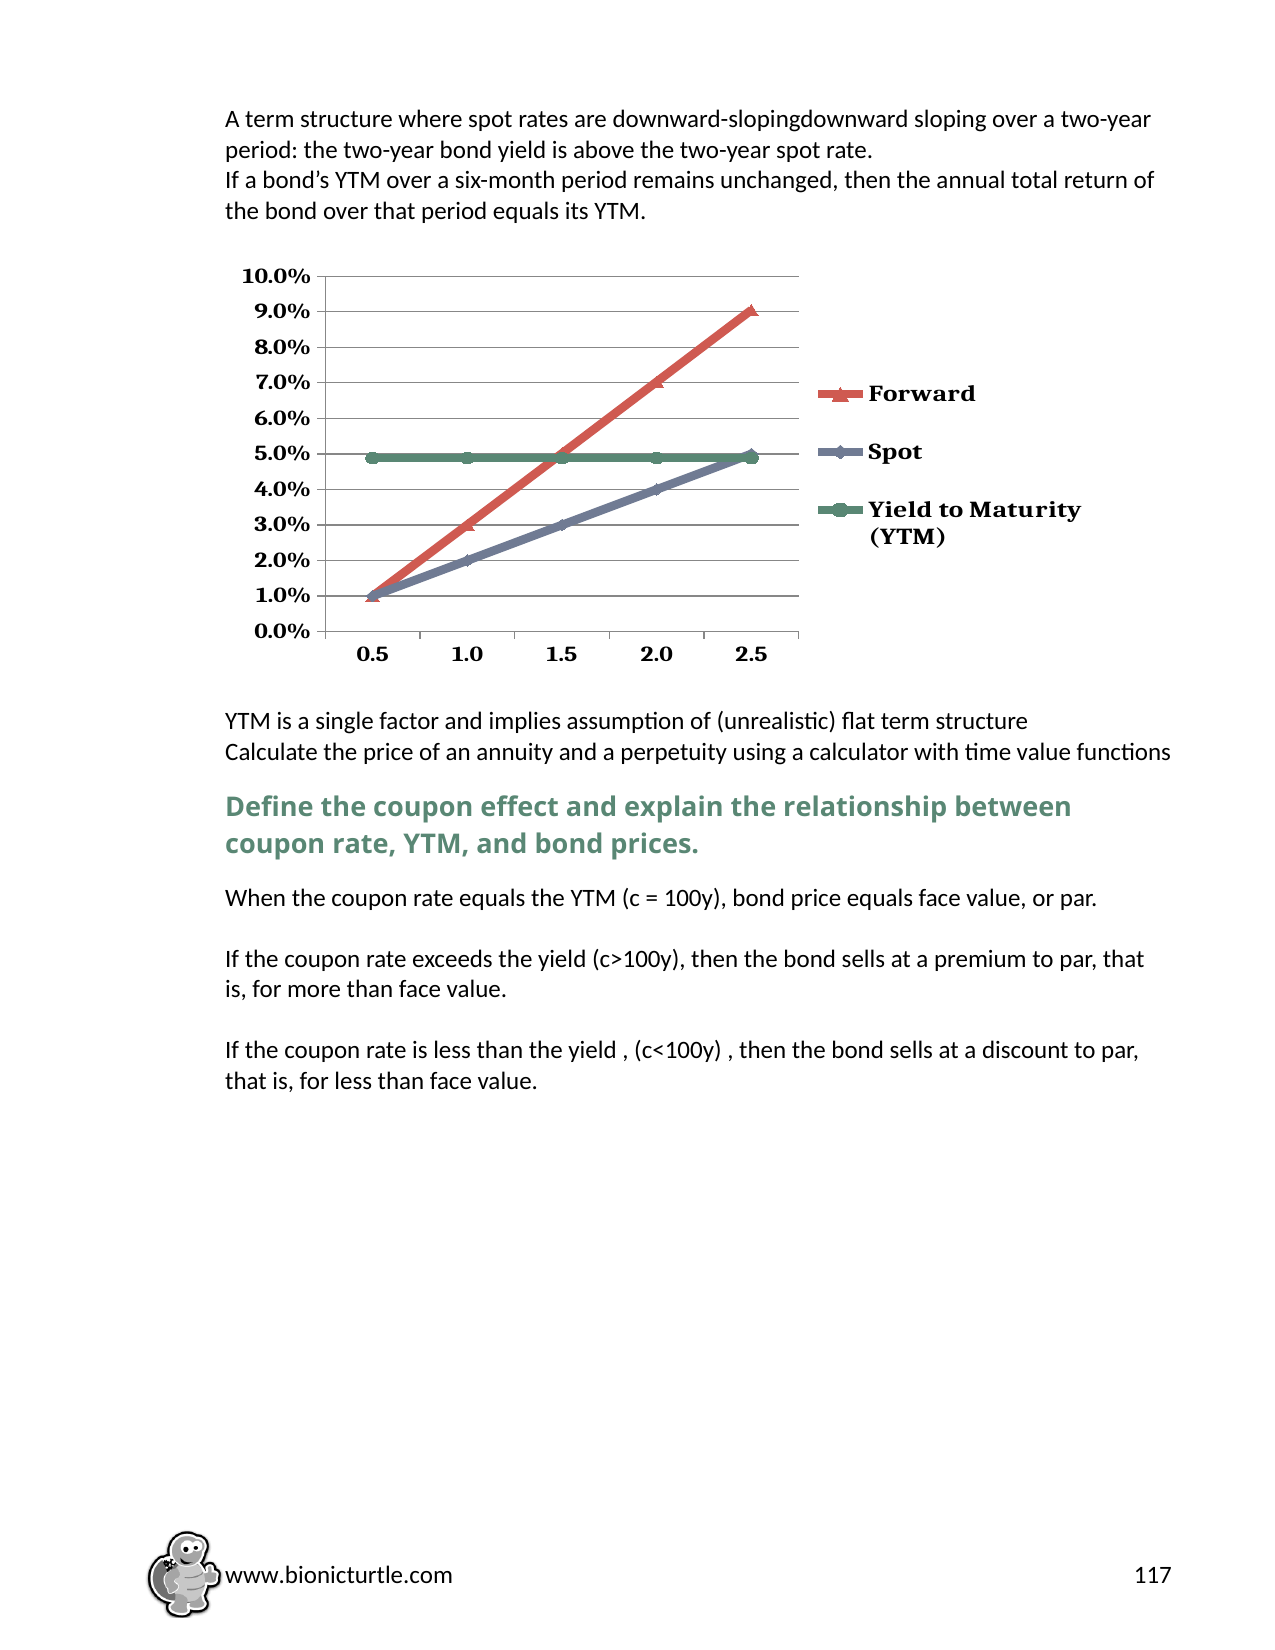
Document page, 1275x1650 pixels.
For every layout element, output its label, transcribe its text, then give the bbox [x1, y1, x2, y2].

text A term structure where spot rates are over a two-year period: the two-year bond yield is above the two-year spot rate. [225, 103, 1172, 164]
text If the coupon rate is less than the yield(c<100y)then the bond sells at a discount to par, that is, for less than face value. [225, 1034, 1172, 1096]
text YTM is a single factor and implies assumption of (unrealistic) flat term structure [225, 705, 1172, 736]
text If the coupon rate exceeds the yield (c>100y), then the bond sells at a premium to par, that is, for more than face value. [225, 943, 1172, 1004]
subtitle Define the coupon effect and explain the relationship between coupon rate, YTM, and bond prices. [225, 787, 1172, 861]
text Calculate the price of an annuity and a perpetuity using a calculator with time value functions [225, 736, 1172, 766]
text If a bond’s YTM over a six-month period remains unchanged, then the annual total return of the bond over that period equals its YTM. [225, 164, 1172, 226]
text When the coupon rate equals the YTM (c = 100y), bond price equals face value, or par. [225, 882, 1172, 912]
